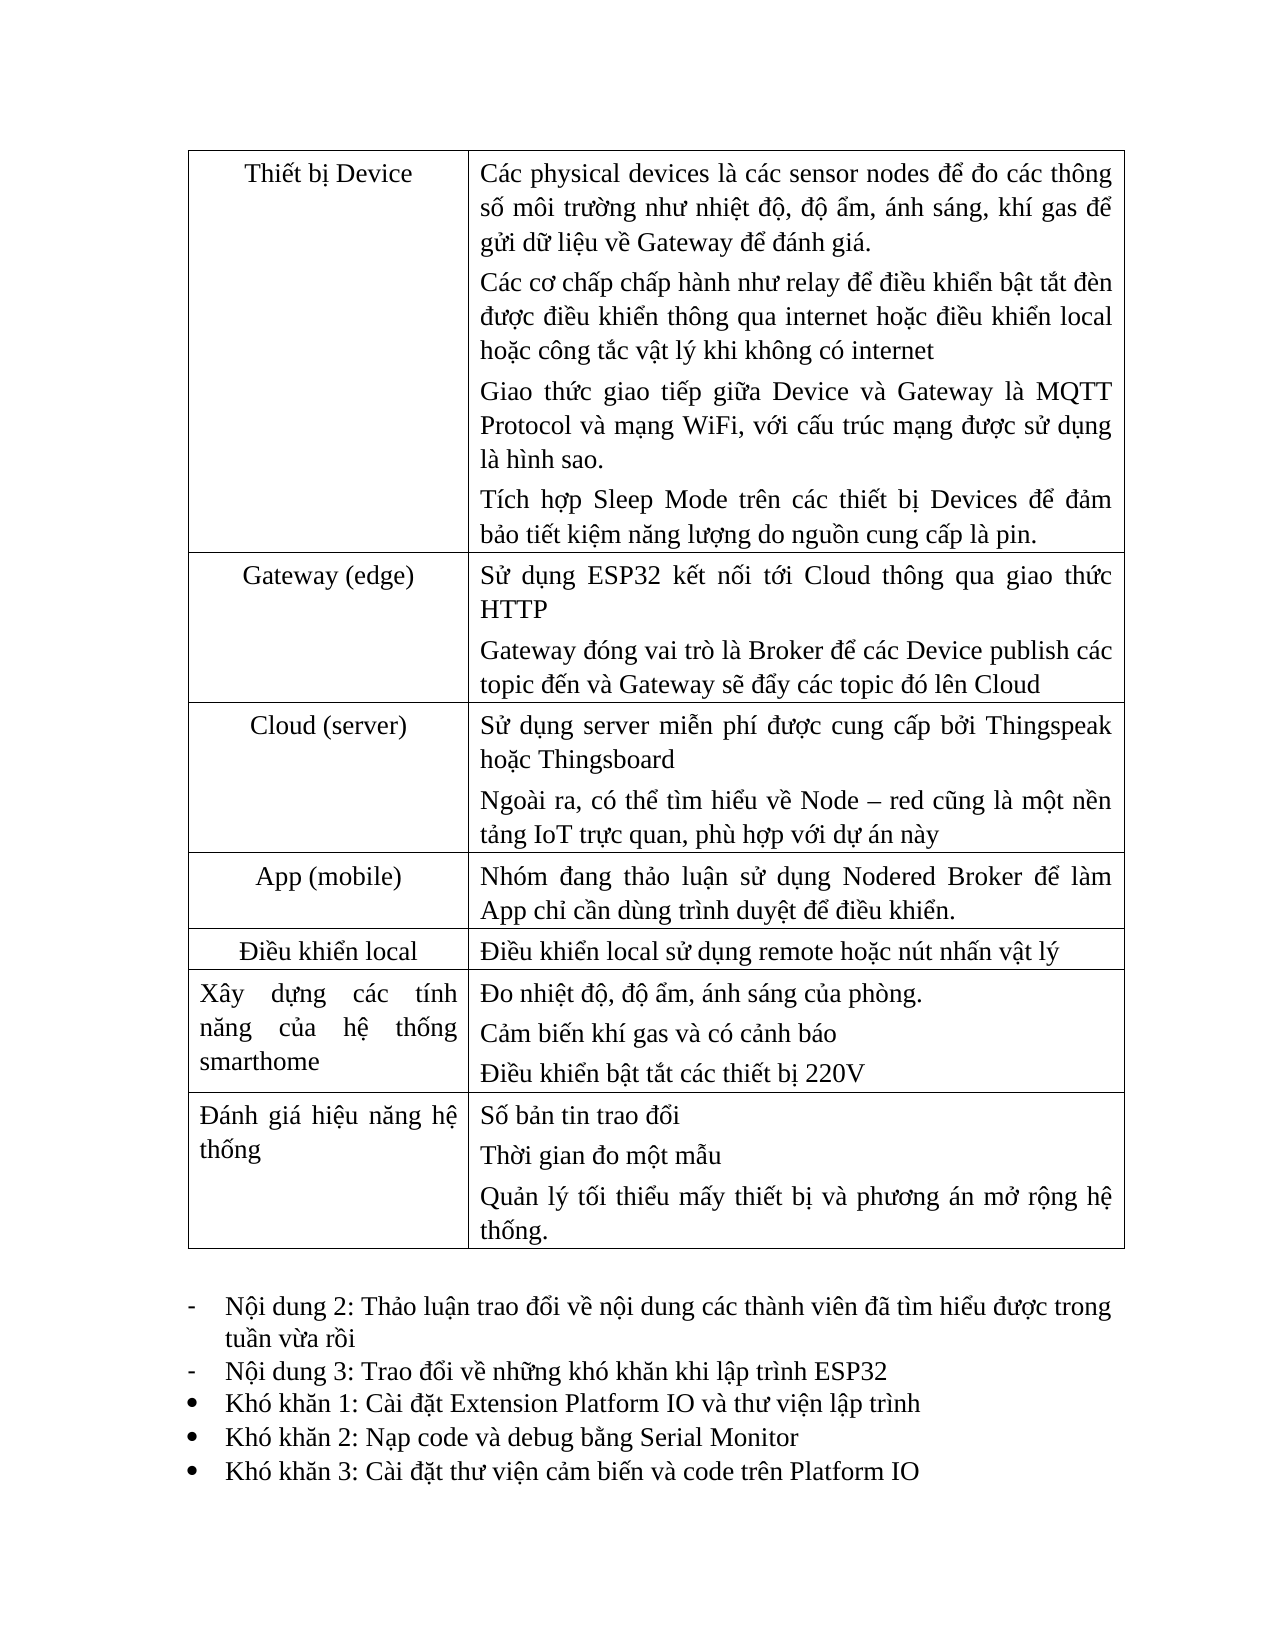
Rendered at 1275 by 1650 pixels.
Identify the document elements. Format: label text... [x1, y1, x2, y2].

list Khó khăn 1: Cài đặt Extension Platform IO và thư viện lập trình [187, 1387, 1125, 1418]
table_cell Đo nhiệt độ, độ ẩm, ánh sáng của phòng. Cảm biến khí gas và có cảnh báo Điều khiển bật tắt các thiết bị 220V [469, 970, 1124, 1092]
table_cell Nhóm đang thảo luận sử dụng Nodered Broker để làm App chỉ cần dùng trình duyệt để điều khiển. [469, 853, 1124, 928]
table_cell Số bản tin trao đổi Thời gian đo một mẫu Quản lý tối thiểu mấy thiết bị và phương án mở rộng hệ thống. [469, 1093, 1124, 1248]
table_cell Đánh giá hiệu năng hệ thống [189, 1093, 468, 1248]
table_cell Sử dụng server miễn phí được cung cấp bởi Thingspeak hoặc Thingsboard Ngoài ra, có thể tìm hiểu về Node – red cũng là một nền tảng IoT trực quan, phù hợp với dự án này [469, 703, 1124, 852]
table_cell Cloud (server) [189, 703, 468, 852]
list Khó khăn 3: Cài đặt thư viện cảm biến và code trên Platform IO [187, 1456, 1125, 1487]
list Nội dung 3: Trao đổi về những khó khăn khi lập trình ESP32 [187, 1354, 1125, 1387]
table_header Các physical devices là các sensor nodes để đo các thông số môi trường như nhiệt độ, độ ẩm, ánh sáng, khí gas để gửi dữ liệu về Gateway để đánh giá. Các cơ chấp chấp hành như relay để điều khiển bật tắt đèn được điều khiển thông qua internet hoặc điều khiển local hoặc công tắc vật lý khi không có internet Giao thức giao tiếp giữa Device và Gateway là MQTT Protocol và mạng WiFi, với cấu trúc mạng được sử dụng là hình sao. Tích hợp Sleep Mode trên các thiết bị Devices để đảm bảo tiết kiệm năng lượng do nguồn cung cấp là pin. [469, 151, 1124, 552]
table_cell Điều khiển local [189, 929, 468, 969]
table_cell Sử dụng ESP32 kết nối tới Cloud thông qua giao thức HTTP Gateway đóng vai trò là Broker để các Device publish các topic đến và Gateway sẽ đẩy các topic đó lên Cloud [469, 553, 1124, 702]
table_header Thiết bị Device [189, 151, 468, 552]
table_cell Điều khiển local sử dụng remote hoặc nút nhấn vật lý [469, 929, 1124, 969]
table_cell Gateway (edge) [189, 553, 468, 702]
list Khó khăn 2: Nạp code và debug bằng Serial Monitor [187, 1421, 1125, 1452]
table_cell Xây dựng các tính năng của hệ thống smarthome [189, 970, 468, 1092]
list Nội dung 2: Thảo luận trao đổi về nội dung các thành viên đã tìm hiểu được trong tuần vừa rồi [187, 1289, 1125, 1354]
table_cell App (mobile) [189, 853, 468, 928]
